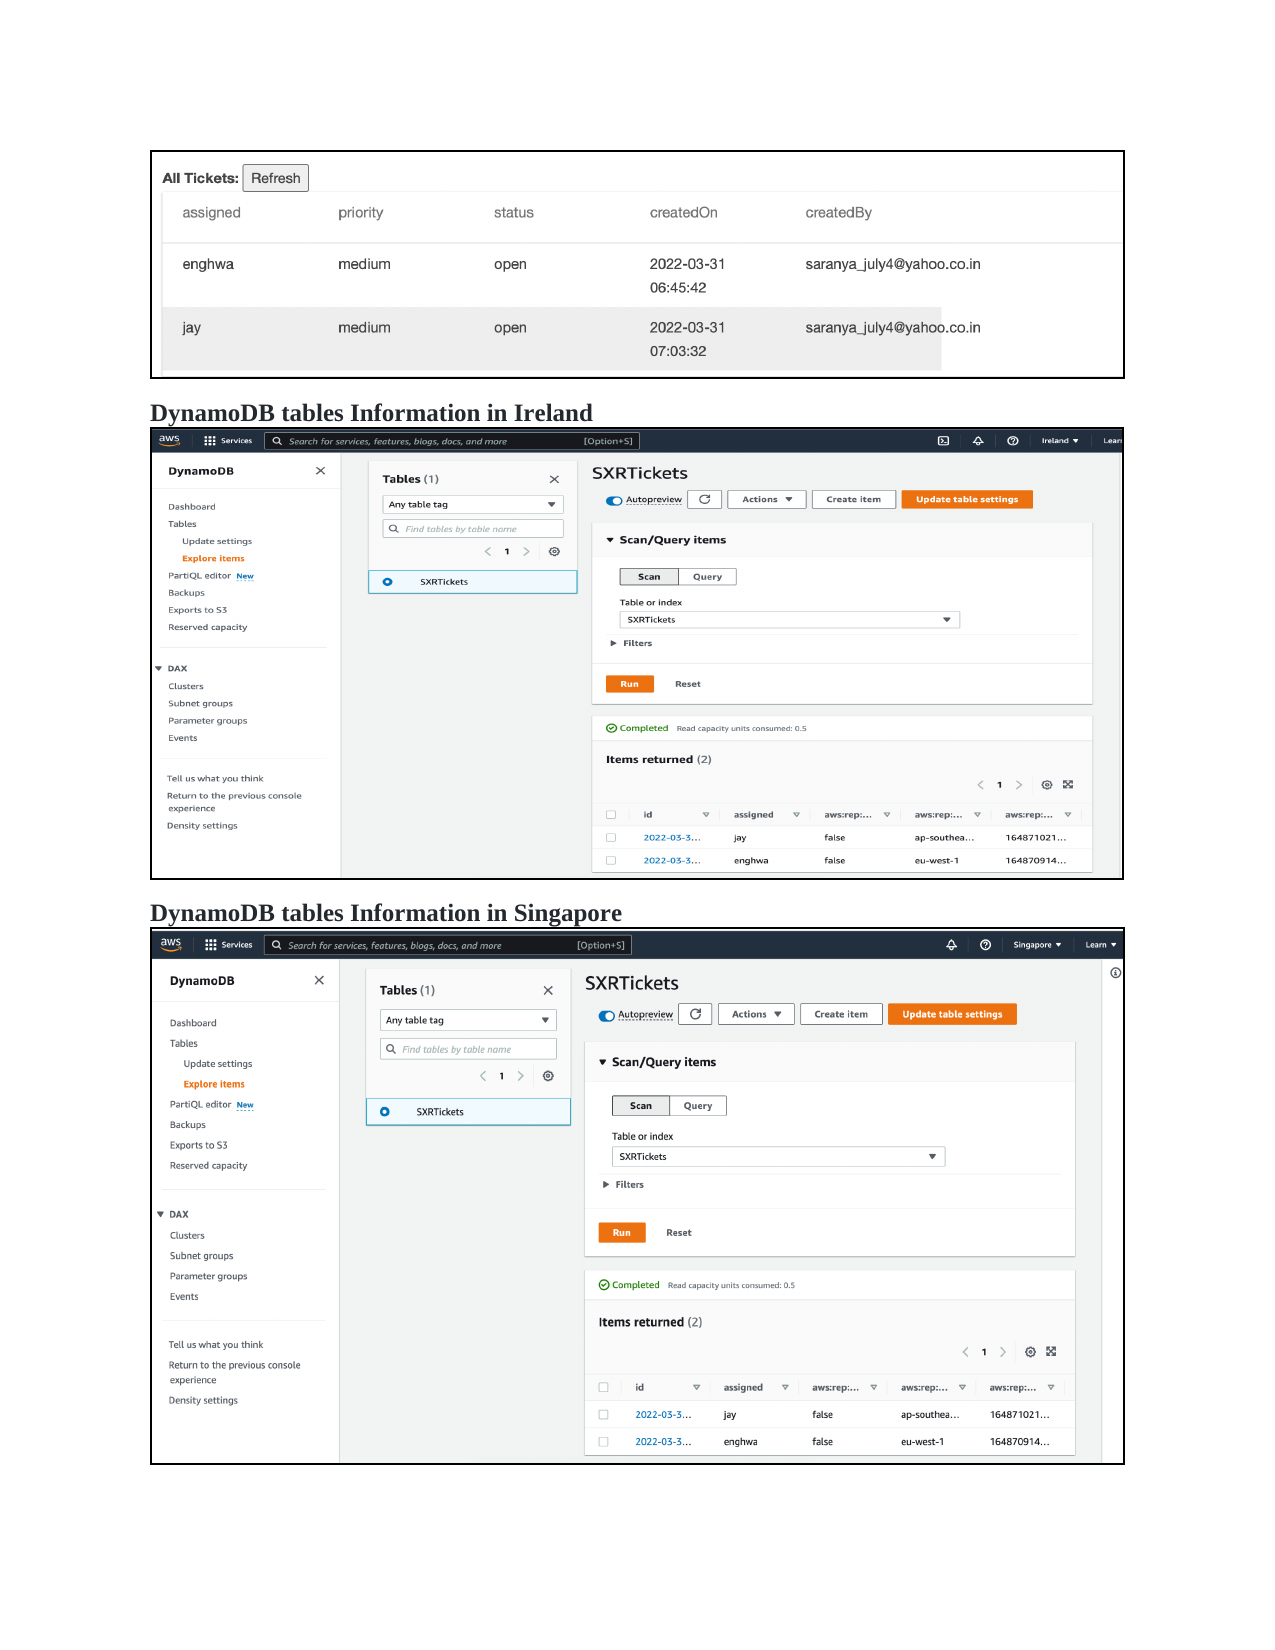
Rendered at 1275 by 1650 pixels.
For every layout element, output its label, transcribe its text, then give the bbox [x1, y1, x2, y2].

picture [152, 152, 1123, 377]
picture [152, 929, 1123, 1463]
picture [152, 429, 1122, 878]
text DynamoDB tables Information in Singapore [150, 898, 1125, 927]
text DynamoDB tables Information in Ireland [593, 398, 1125, 880]
